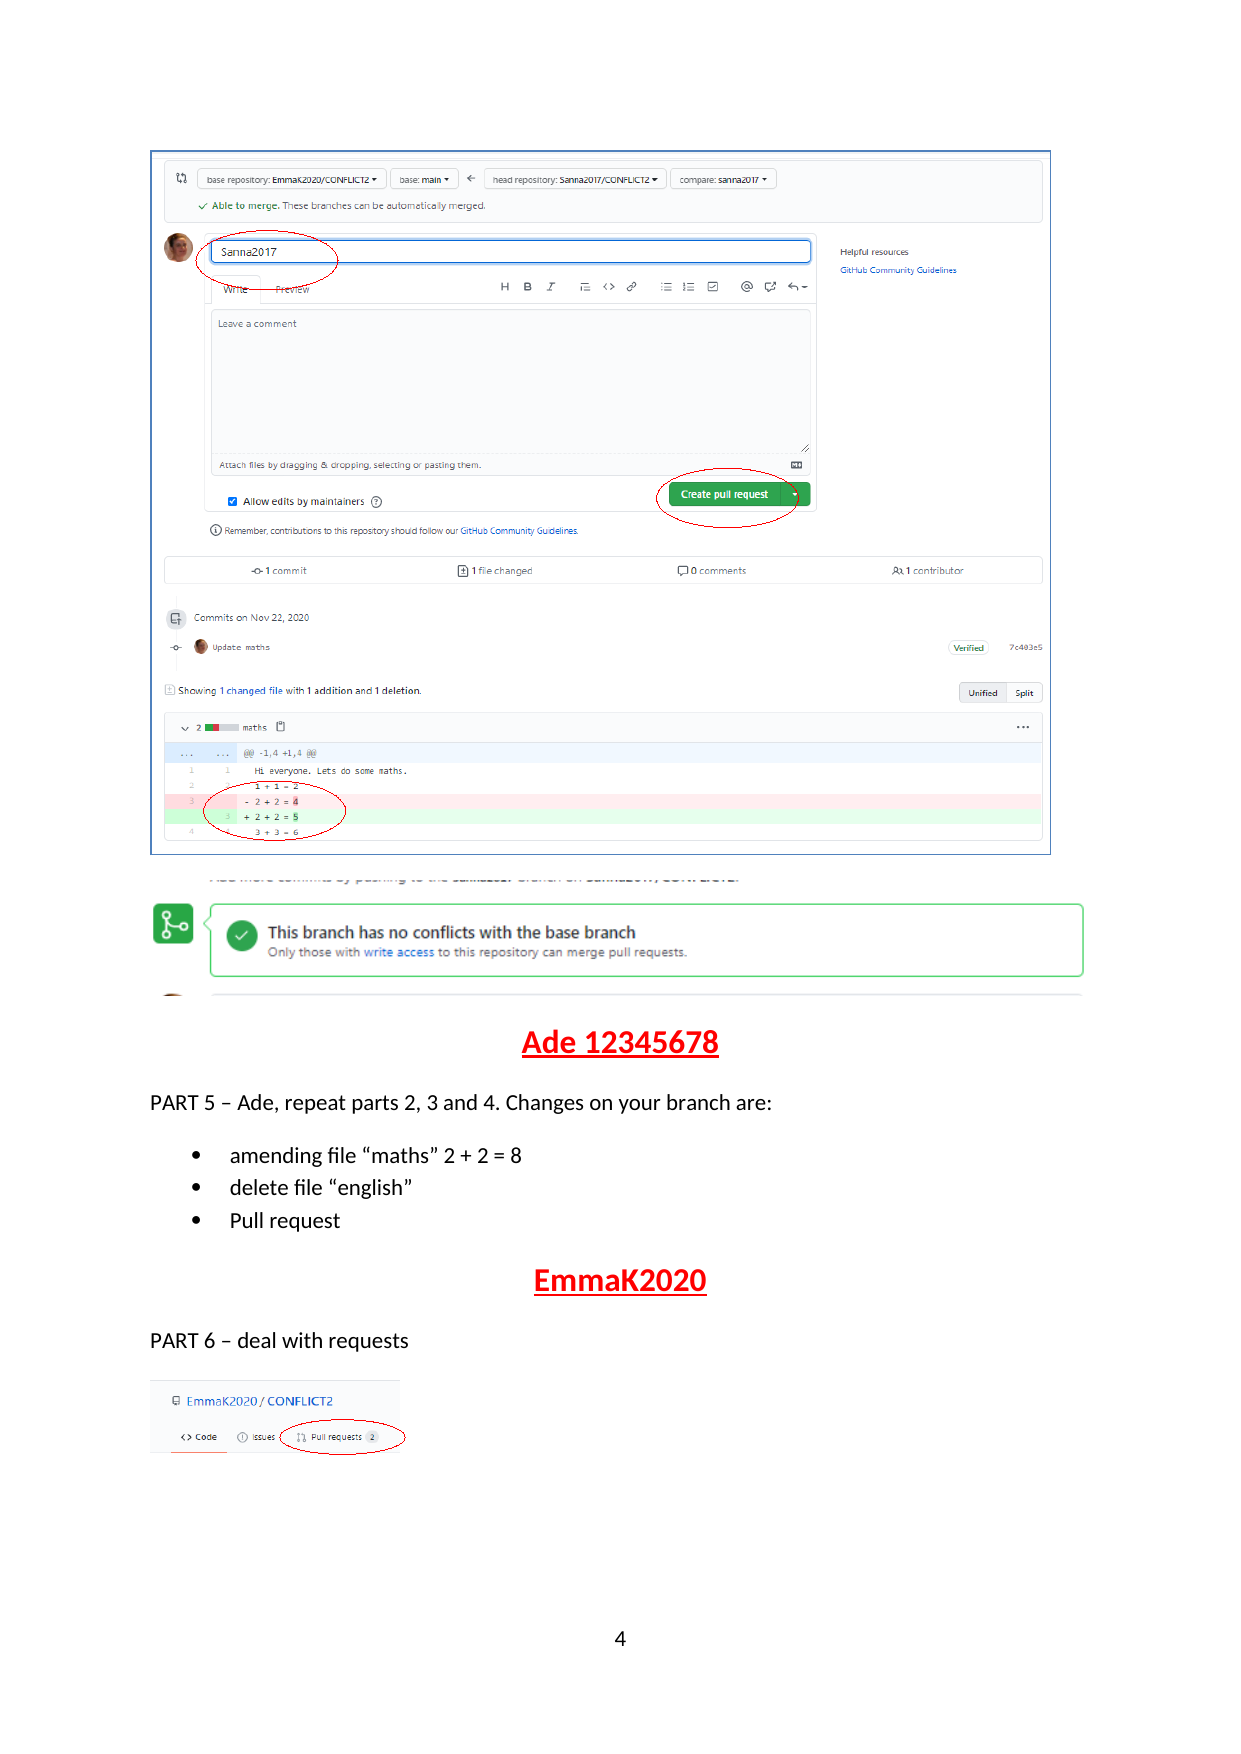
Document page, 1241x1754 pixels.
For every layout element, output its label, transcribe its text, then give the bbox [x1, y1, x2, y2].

picture [150, 880, 1102, 996]
picture [152, 152, 1050, 854]
text PART 6 – deal with requests [150, 1326, 1090, 1354]
text PART 5 – Ade, repeat parts 2, 3 and 4. Changes on your branch are: [150, 1088, 1090, 1116]
list amending file “maths” 2 + 2 = 8 [192, 1141, 1090, 1169]
text Ade 12345678 [150, 1021, 1090, 1061]
list delete file “english” [192, 1173, 1090, 1202]
list Pull request [192, 1206, 1090, 1234]
picture [150, 1379, 400, 1466]
text EmmaK2020 [150, 1259, 1090, 1299]
